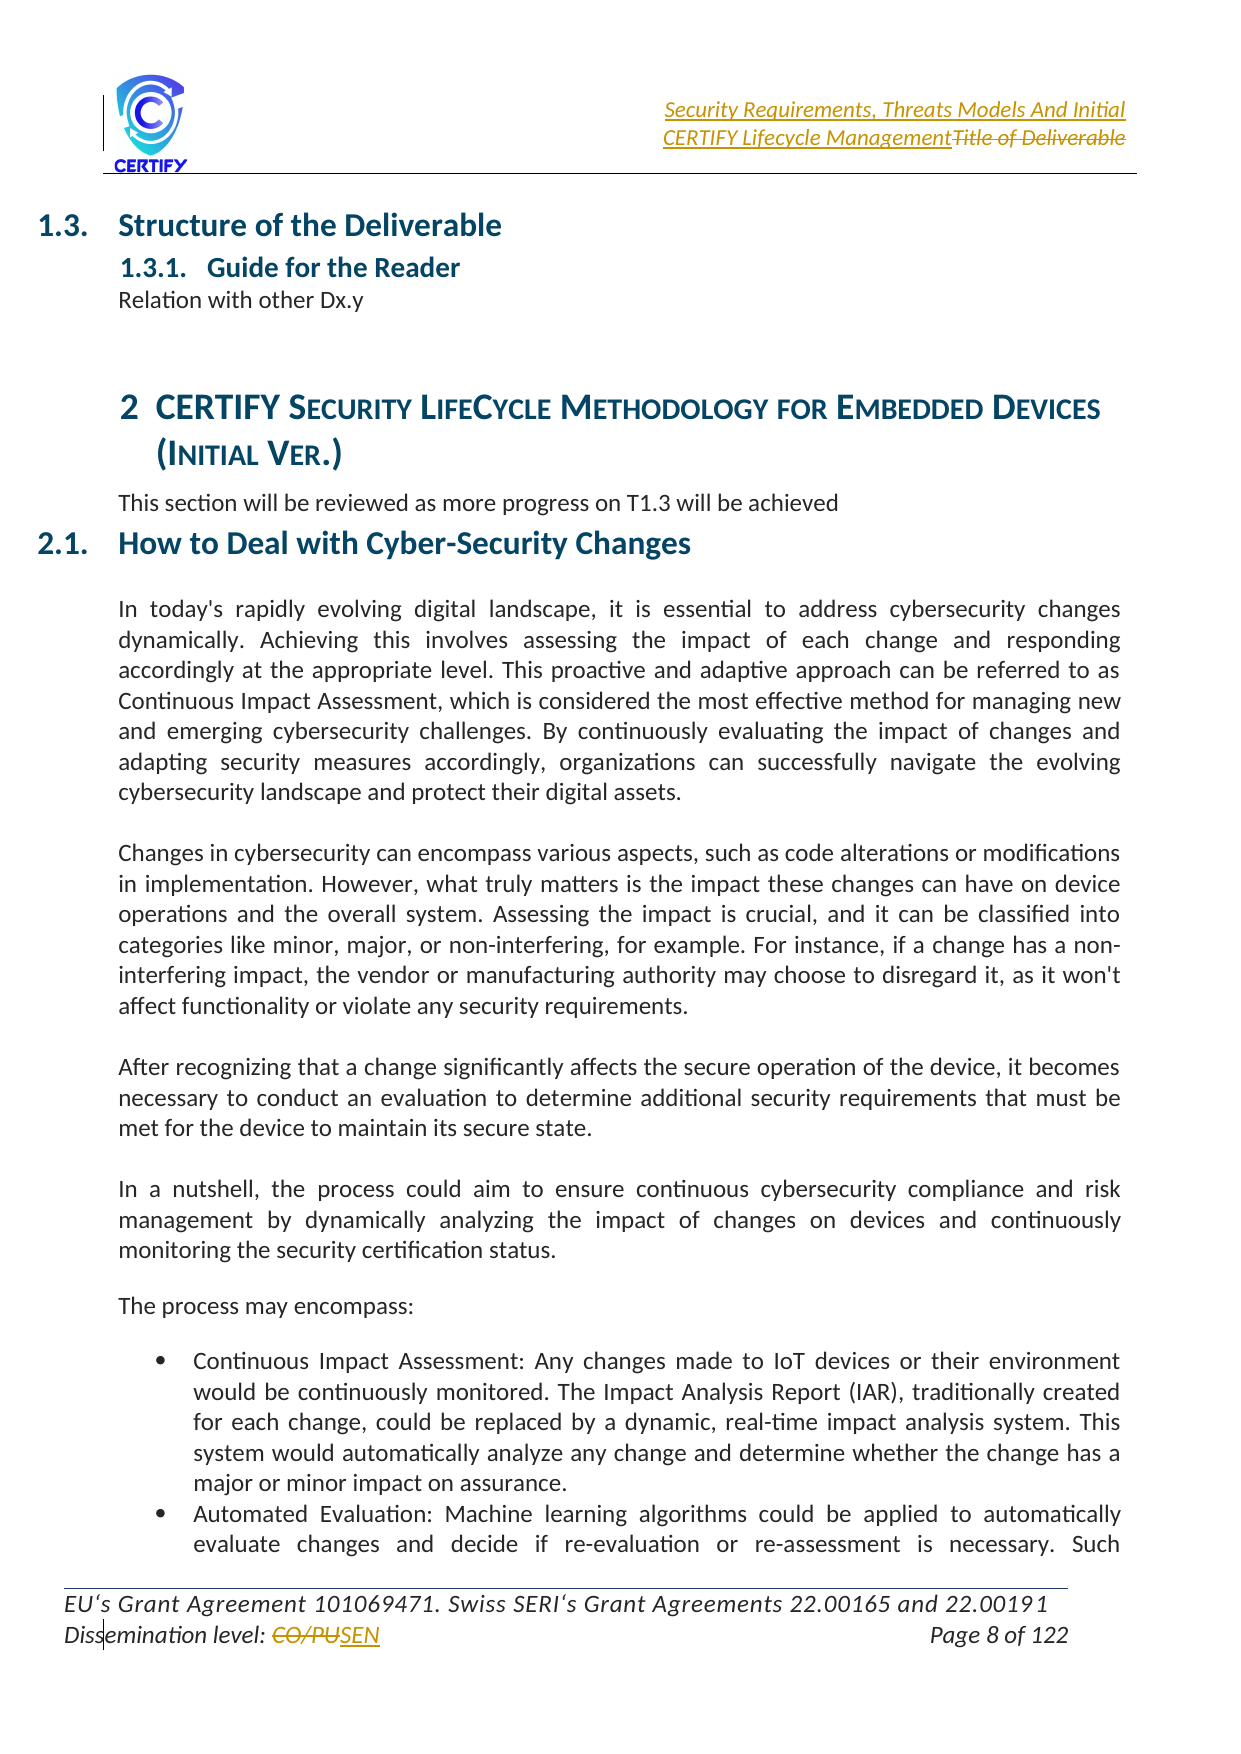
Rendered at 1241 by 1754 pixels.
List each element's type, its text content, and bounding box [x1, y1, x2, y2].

picture [114, 73, 188, 173]
text This section will be reviewed as more progress on T1.3 will be achieved [118, 487, 1122, 518]
text In today's rapidly evolving digital landscape, it is essential to address cybersecurity changes dynamically. Achieving this involves assessing the impact of each change and responding accordingly at the appropriate level. This proactive and adaptive approach can be referred to as Continuous Impact Assessment, which is considered the most effective method for managing new and emerging cybersecurity challenges. By continuously evaluating the impact of changes and adapting security measures accordingly, organizations can successfully navigate the evolving cybersecurity landscape and protect their digital assets. [118, 593, 1122, 807]
subtitle Guide for the Reader [119, 249, 1122, 285]
text After recognizing that a change significantly affects the secure operation of the device, it becomes necessary to conduct an evaluation to determine additional security requirements that must be met for the device to maintain its secure state. [118, 1051, 1122, 1143]
text Changes in cybersecurity can encompass various aspects, such as code alterations or modifications in implementation. However, what truly matters is the impact these changes can have on device operations and the overall system. Assessing the impact is crucial, and it can be classified into categories like minor, major, or non-interfering, for example. For instance, if a change has a non-interfering impact, the vendor or manufacturing authority may choose to disregard it, as it won't affect functionality or violate any security requirements. [118, 837, 1122, 1021]
subtitle Structure of the Deliverable [37, 204, 1122, 245]
text In a nutshell, the process could aim to ensure continuous cybersecurity compliance and risk management by dynamically analyzing the impact of changes on devices and continuously monitoring the security certification status. [118, 1173, 1122, 1265]
subtitle How to Deal with Cyber-Security Changes [37, 522, 1122, 563]
subtitle CERTIFY Security LifeCycle Methodology for Embedded Devices (Initial Ver.) [119, 383, 1122, 475]
list Continuous Impact Assessment: Any changes made to IoT devices or their environment would be continuously monitored. The Impact Analysis Report (IAR), traditionally created for each change, could be replaced by a dynamic, real-time impact analysis system. This system would automatically analyze any change and determine whether the change has a major or minor impact on assurance. [156, 1345, 1122, 1498]
text Relation with other Dx.y [118, 285, 1122, 315]
text The process may encompass: [118, 1290, 1122, 1320]
